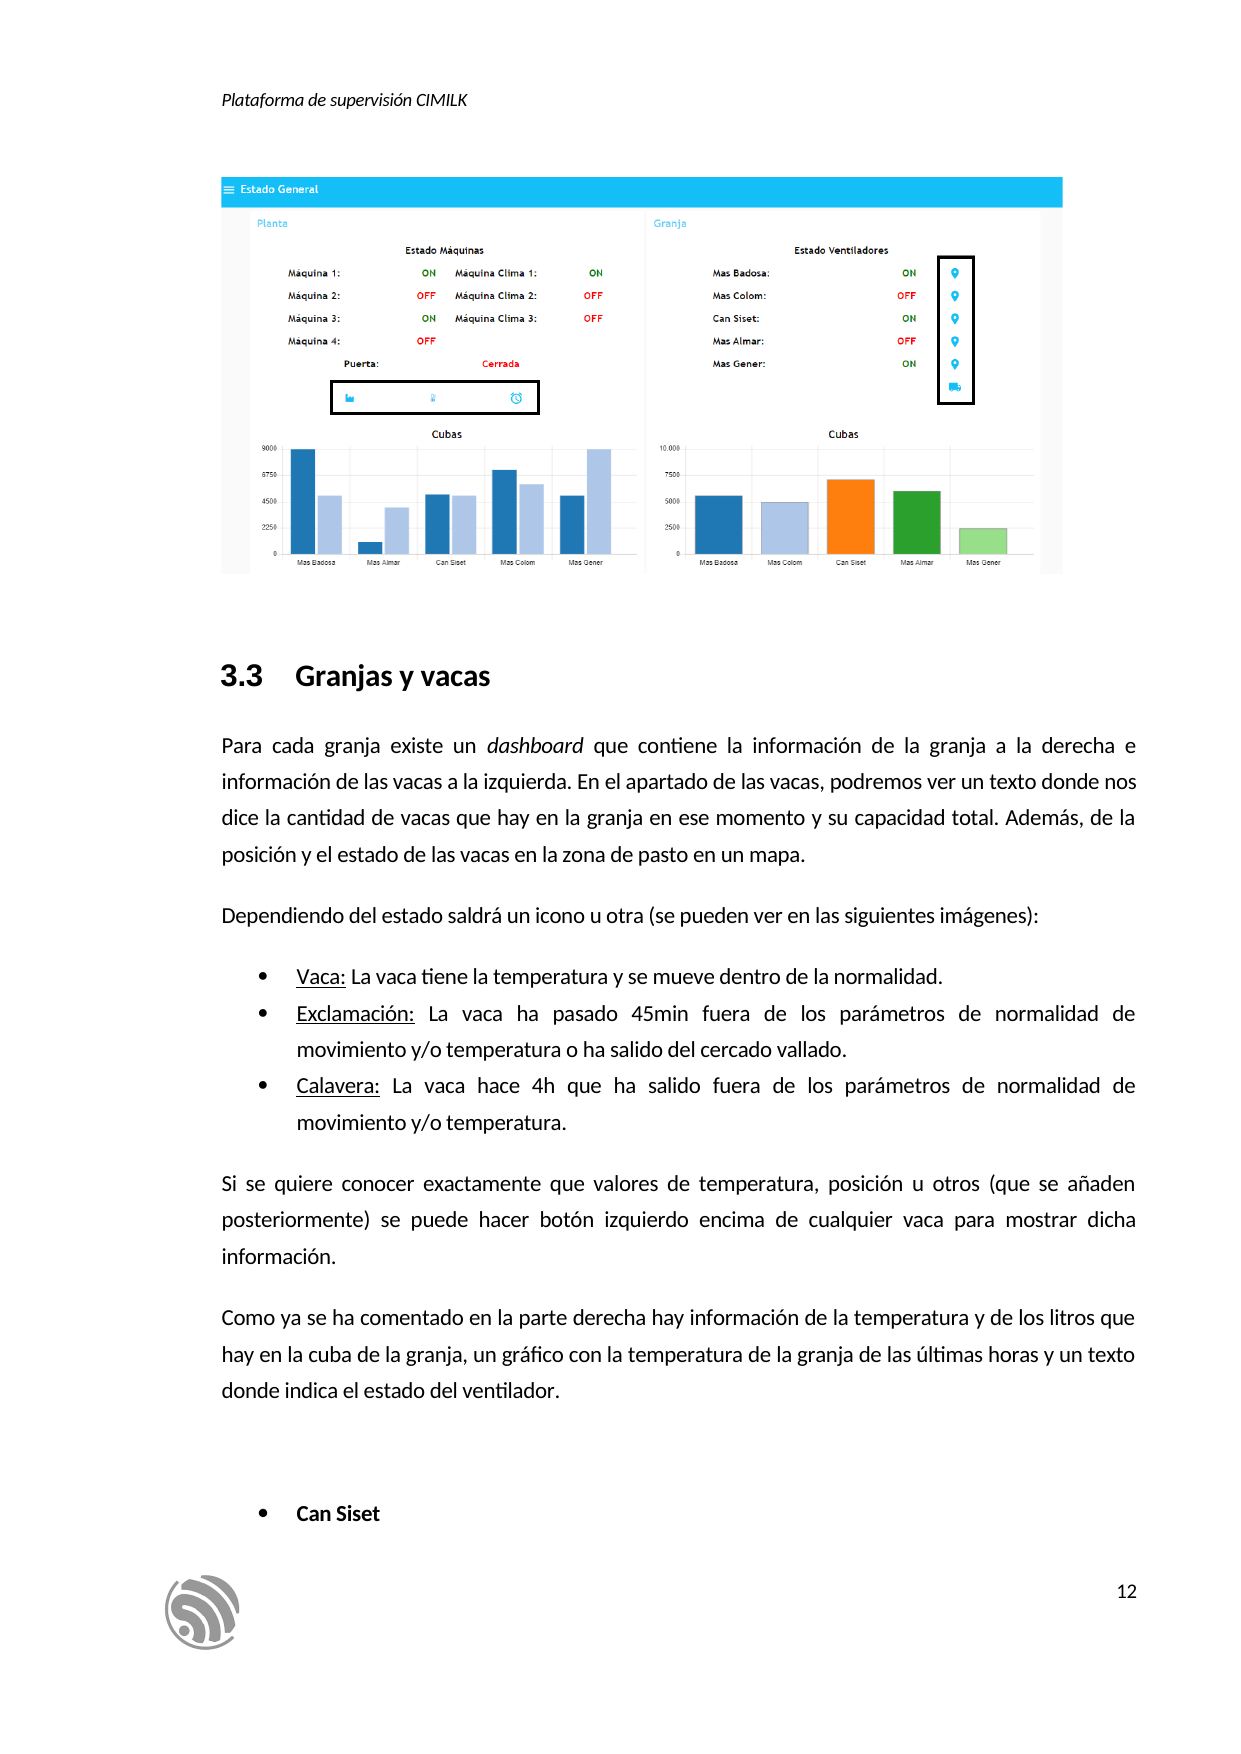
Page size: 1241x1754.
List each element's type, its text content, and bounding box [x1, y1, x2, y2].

text Para cada granja existe un dashboard que contiene la información de la granja a la derecha e información de las vacas a la izquierda. En el apartado de las vacas, podremos ver un texto donde nos dice la cantidad de vacas que hay en la granja en ese momento y su capacidad total. Además, de la posición y el estado de las vacas en la zona de pasto en un mapa. [221, 731, 1137, 868]
picture [147, 1553, 260, 1666]
text Dependiendo del estado saldrá un icono u otra (se pueden ver en las siguientes imágenes): [221, 901, 1137, 929]
list Vaca: La vaca tiene la temperatura y se mueve dentro de la normalidad. [259, 962, 1137, 991]
text Si se quiere conocer exactamente que valores de temperatura, posición u otros (que se añaden posteriormente) se puede hacer botón izquierdo encima de cualquier vaca para mostrar dicha información. [221, 1169, 1137, 1270]
text Como ya se ha comentado en la parte derecha hay información de la temperatura y de los litros que hay en la cuba de la granja, un gráfico con la temperatura de la granja de las últimas horas y un texto donde indica el estado del ventilador. [221, 1303, 1137, 1404]
list Exclamación: La vaca ha pasado 45min fuera de los parámetros de normalidad de movimiento y/o temperatura o ha salido del cercado vallado. [259, 999, 1137, 1063]
picture [221, 177, 1063, 574]
list Calavera: La vaca hace 4h que ha salido fuera de los parámetros de normalidad de movimiento y/o temperatura. [259, 1072, 1137, 1136]
subtitle Granjas y vacas [220, 656, 1137, 694]
list Can Siset [259, 1499, 1137, 1527]
